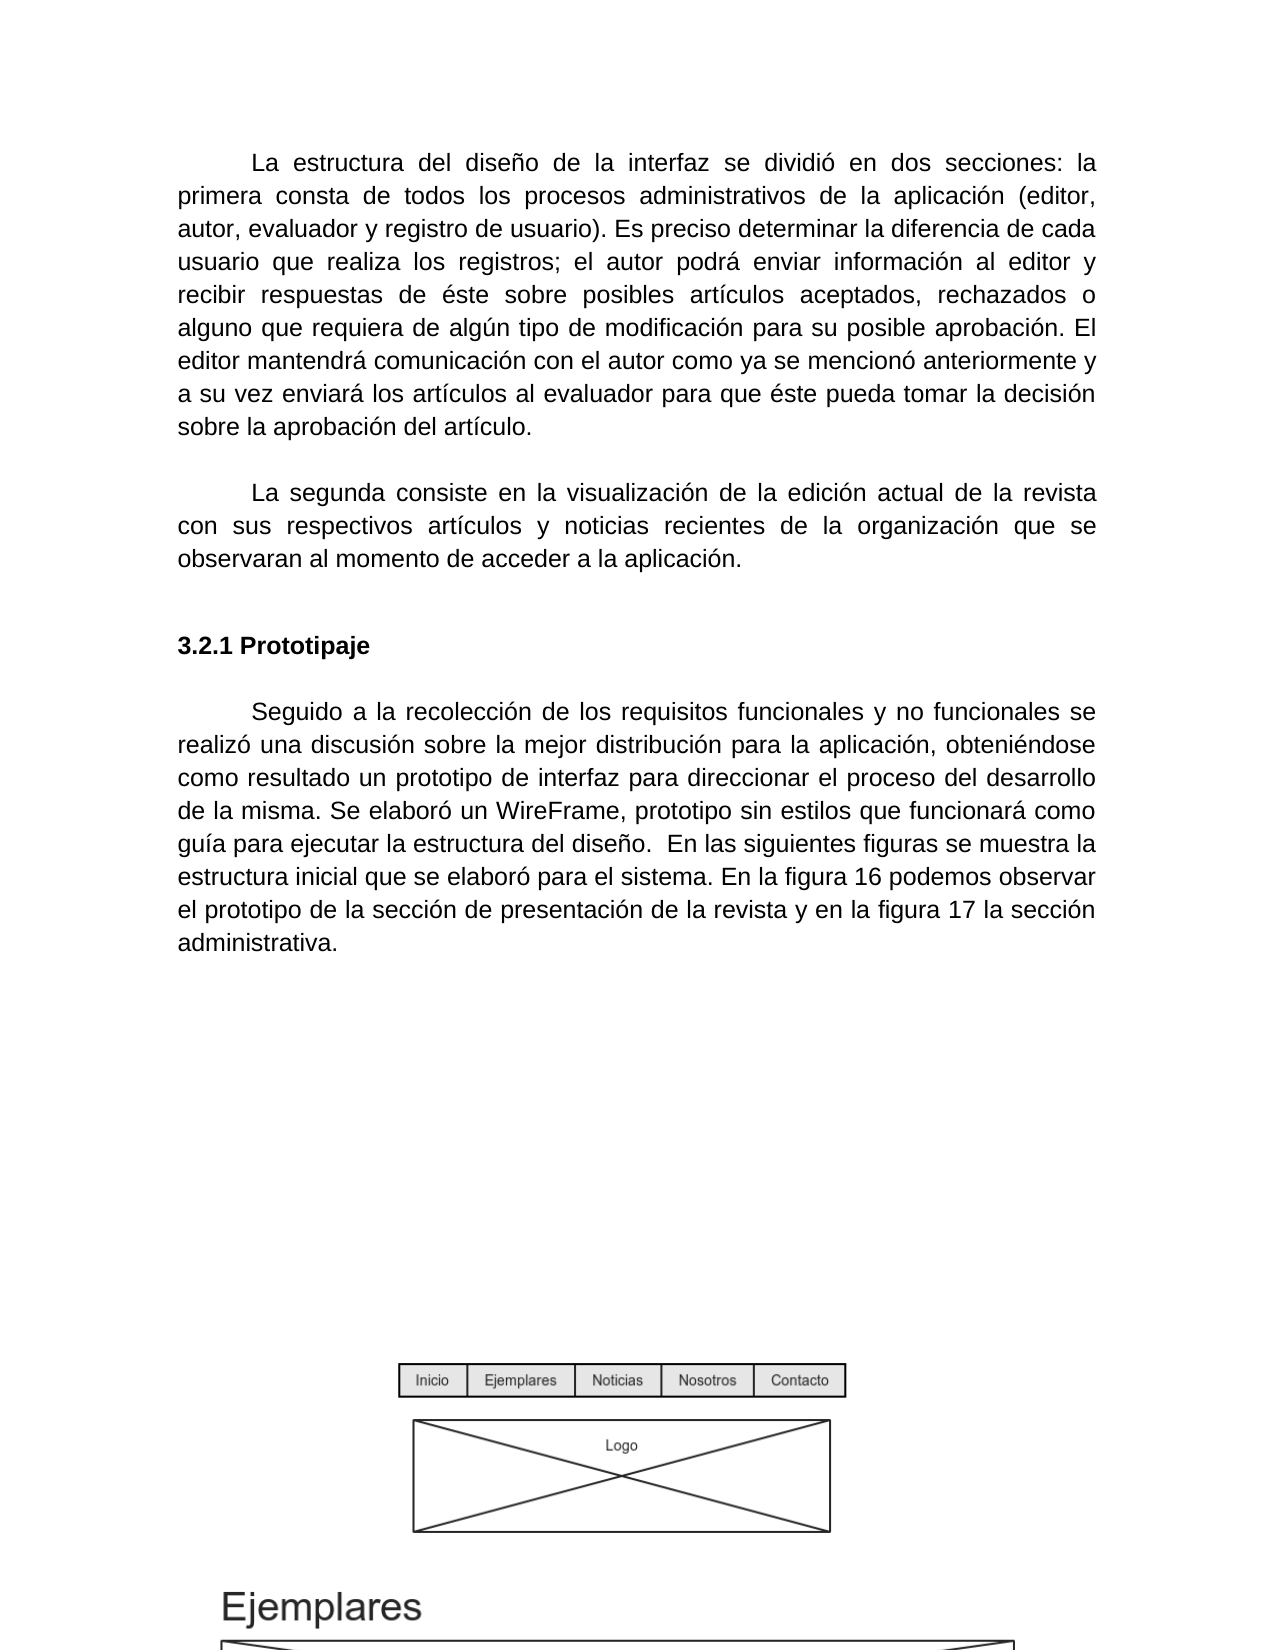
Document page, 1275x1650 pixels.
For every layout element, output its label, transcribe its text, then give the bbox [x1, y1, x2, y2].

list La estructura del diseño de la interfaz se dividió en dos secciones: la primera consta de todos los procesos administrativos de la aplicación (editor, autor, evaluador y registro de usuario). Es preciso determinar la diferencia de cada usuario que realiza los registros; el autor podrá enviar información al editor y recibir respuestas de éste sobre posibles artículos aceptados, rechazados o alguno que requiera de algún tipo de modificación para su posible aprobación. El editor mantendrá comunicación con el autor como ya se mencionó anteriormente y a su vez enviará los artículos al evaluador para que éste pueda tomar la decisión sobre la aprobación del artículo. [177, 148, 1098, 441]
list La segunda consiste en la visualización de la edición actual de la revista con sus respectivos artículos y noticias recientes de la organización que se observaran al momento de acceder a la aplicación. [177, 478, 1098, 573]
picture [127, 1357, 1143, 1650]
subtitle 3.2.1 Prototipaje [177, 631, 1098, 659]
text Seguido a la recolección de los requisitos funcionales y no funcionales se realizó una discusión sobre la mejor distribución para la aplicación, obteniéndose como resultado un prototipo de interfaz para direccionar el proceso del desarrollo de la misma. Se elaboró un WireFrame, prototipo sin estilos que funcionará como guía para ejecutar la estructura del diseño. En las siguientes figuras se muestra la estructura inicial que se elaboró para el sistema. En la figura 16 podemos observar el prototipo de la sección de presentación de la revista y en la figura 17 la sección administrativa. [177, 697, 1098, 957]
